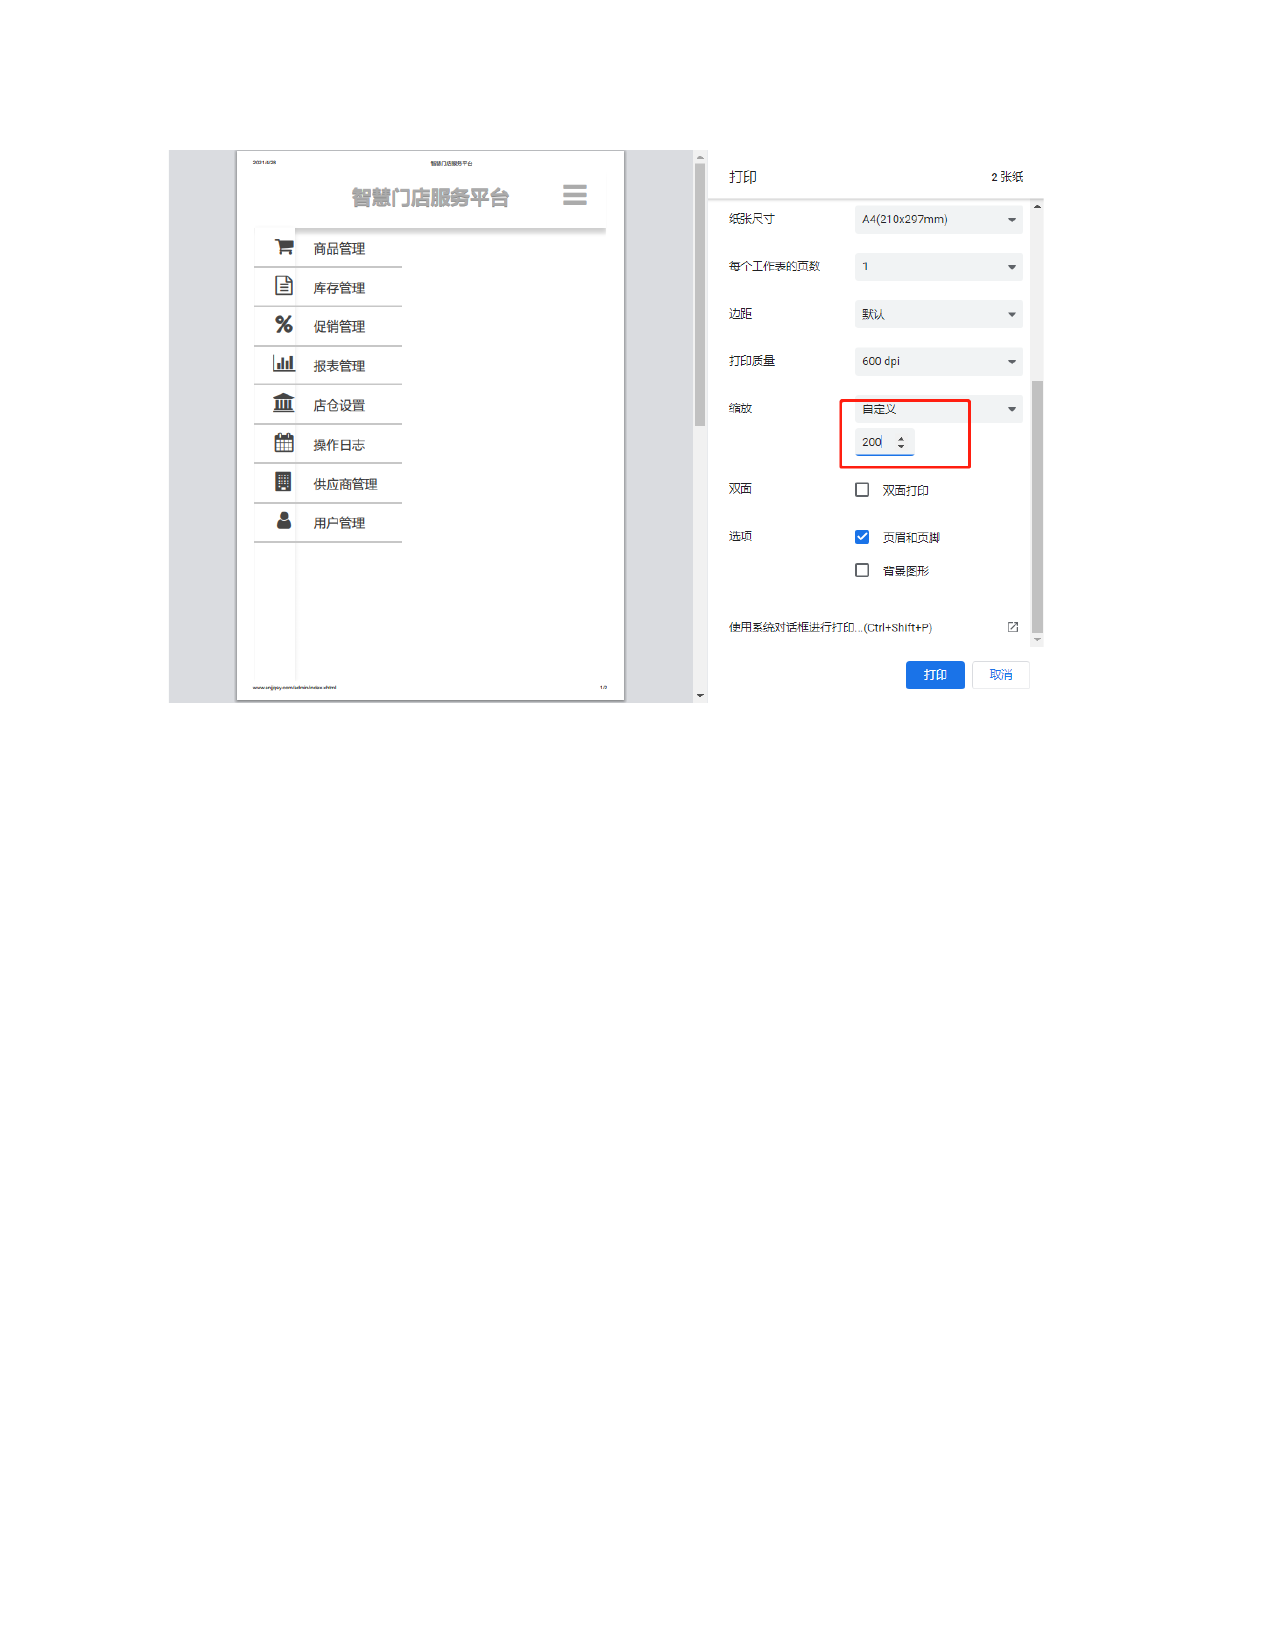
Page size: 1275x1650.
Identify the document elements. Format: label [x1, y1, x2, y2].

picture [168, 150, 1044, 703]
